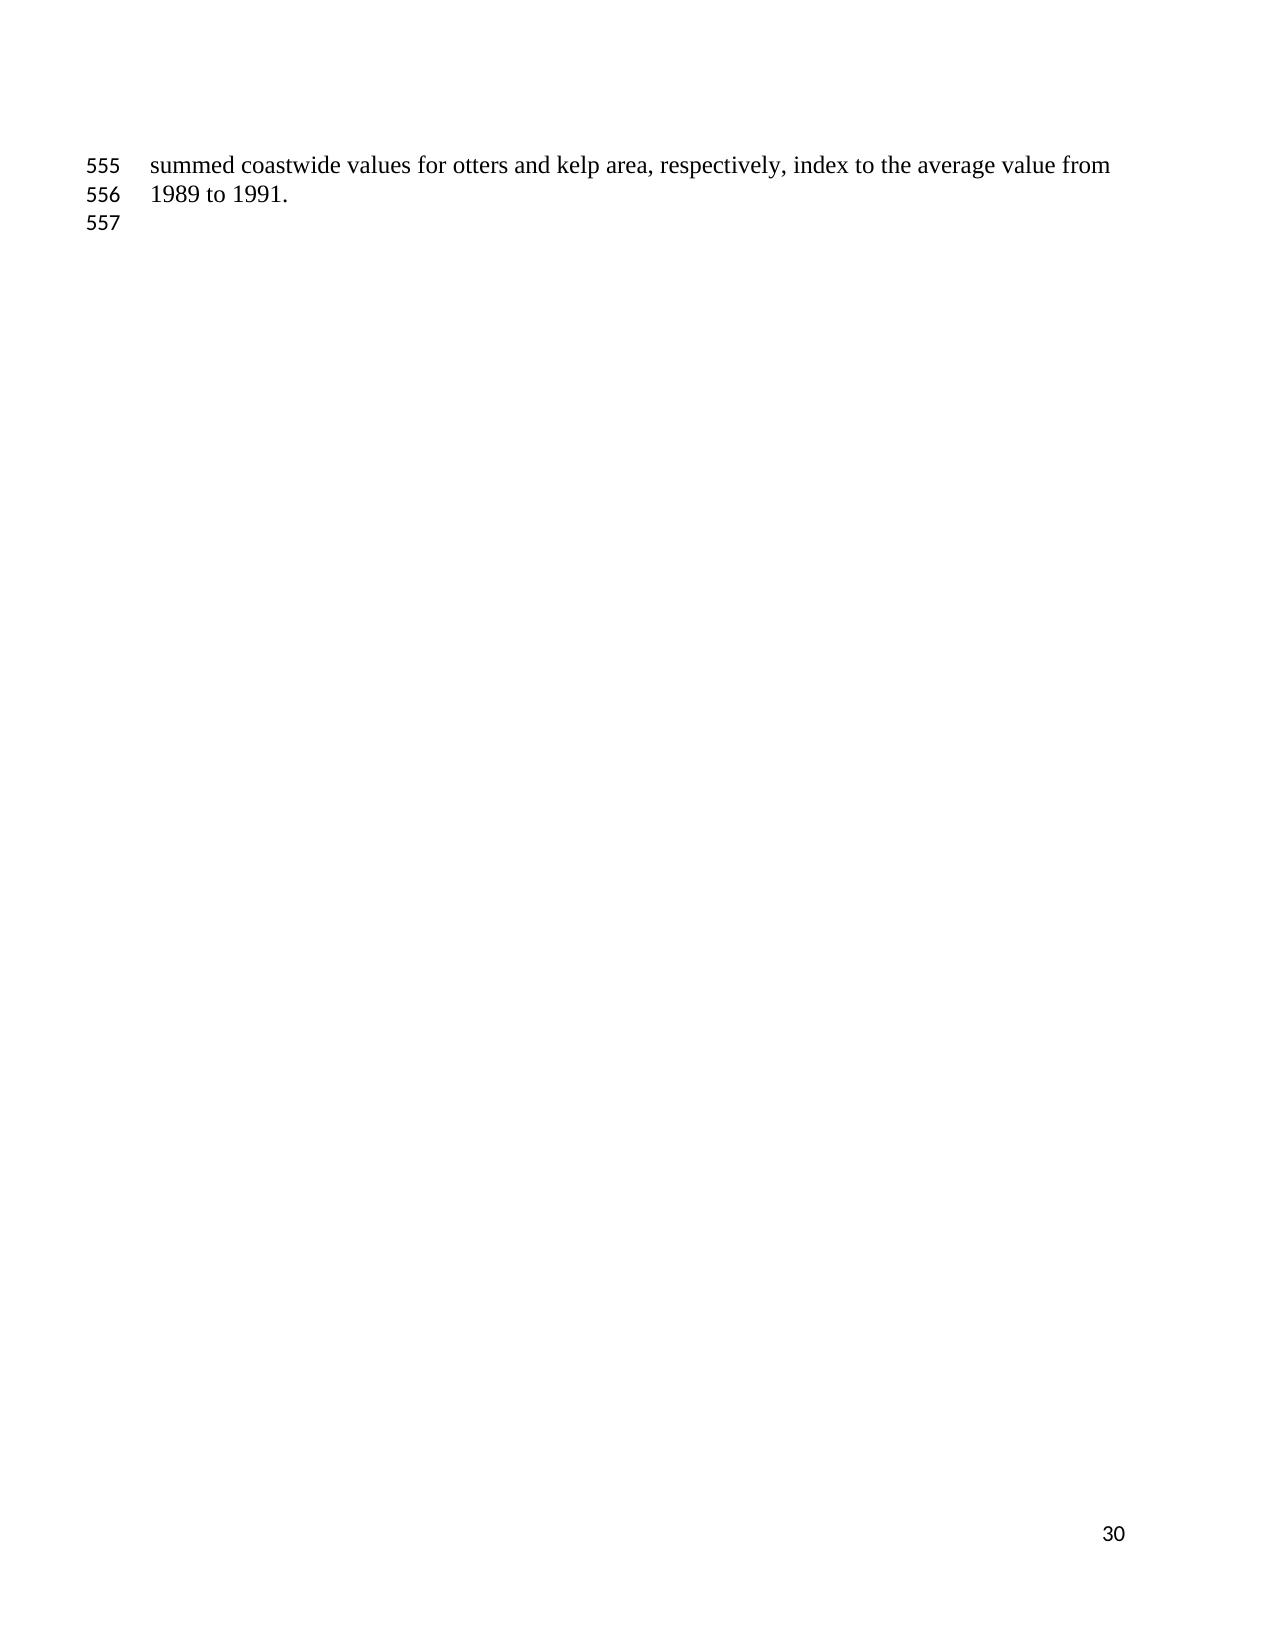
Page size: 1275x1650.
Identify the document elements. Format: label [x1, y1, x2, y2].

text [150, 150, 1125, 207]
